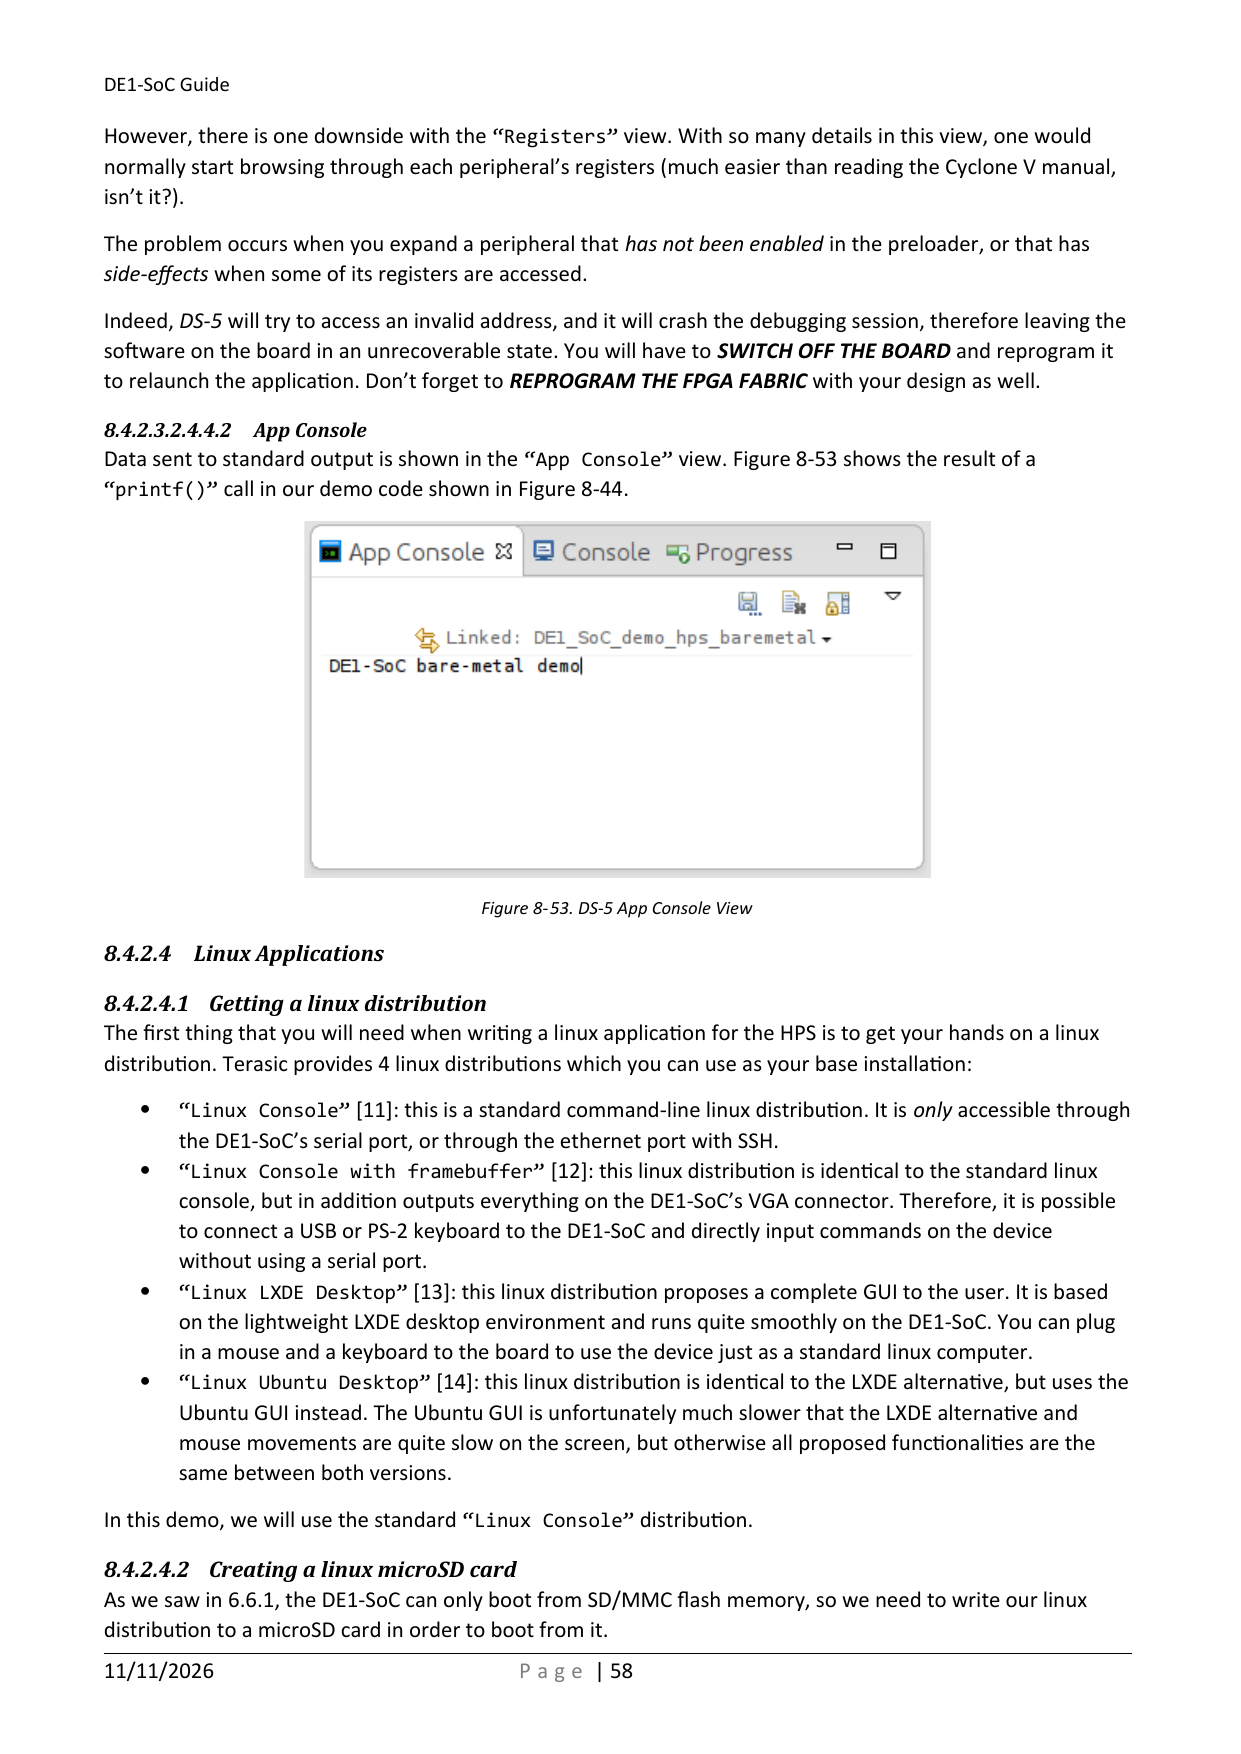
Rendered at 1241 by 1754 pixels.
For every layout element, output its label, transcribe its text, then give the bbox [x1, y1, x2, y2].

subtitle Getting a linux distribution [103, 989, 1132, 1016]
subtitle Creating a linux microSD card [103, 1556, 1132, 1583]
text Indeed, DS-5 will try to access an invalid address, and it will crash the debugging session, therefore leaving the software on the board in an unrecoverable state. You will have to switch off the board and reprogram it to relaunch the application. Don’t forget to reprogram the FPGA fabric with your design as well. [103, 306, 1132, 394]
text The first thing that you will need when writing a linux application for the HPS is to get your hands on a linux distribution. Terasic provides 4 linux distributions which you can use as your base installation: [103, 1018, 1132, 1077]
text In this demo, we will use the standard “Linux Console” distribution. [103, 1505, 1132, 1533]
list “Linux LXDE Desktop” : this linux distribution proposes a complete GUI to the user. It is based on the lightweight LXDE desktop environment and runs quite smoothly on the DE1-SoC. You can plug in a mouse and a keyboard to the board to use the device just as a standard linux computer. [141, 1277, 1132, 1365]
list “Linux Console with framebuffer” : this linux distribution is identical to the standard linux console, but in addition outputs everything on the DE1-SoC’s VGA connector. Therefore, it is possible to connect a USB or PS-2 keyboard to the DE1-SoC and directly input commands on the device without using a serial port. [141, 1156, 1132, 1275]
subtitle Linux Applications [103, 940, 1132, 967]
list “Linux Ubuntu Desktop” : this linux distribution is identical to the LXDE alternative, but uses the Ubuntu GUI instead. The Ubuntu GUI is unfortunately much slower that the LXDE alternative and mouse movements are quite slow on the screen, but otherwise all proposed functionalities are the same between both versions. [141, 1367, 1132, 1486]
list “Linux Console” : this is a standard command-line linux distribution. It is only accessible through the DE1-SoC’s serial port, or through the ethernet port with SSH. [141, 1096, 1132, 1154]
text However, there is one downside with the “Registers” view. With so many details in this view, one would normally start browsing through each peripheral’s registers (much easier than reading the Cyclone V manual, isn’t it?). [103, 122, 1132, 210]
text As we saw in 6.6.1, the DE1-SoC can only boot from SD/MMC flash memory, so we need to write our linux distribution to a microSD card in order to boot from it. [103, 1585, 1132, 1643]
picture [304, 521, 931, 878]
subtitle App Console [103, 417, 1132, 442]
text The problem occurs when you expand a peripheral that has not been enabled in the preloader, or that has side-effects when some of its registers are accessed. [103, 229, 1132, 287]
